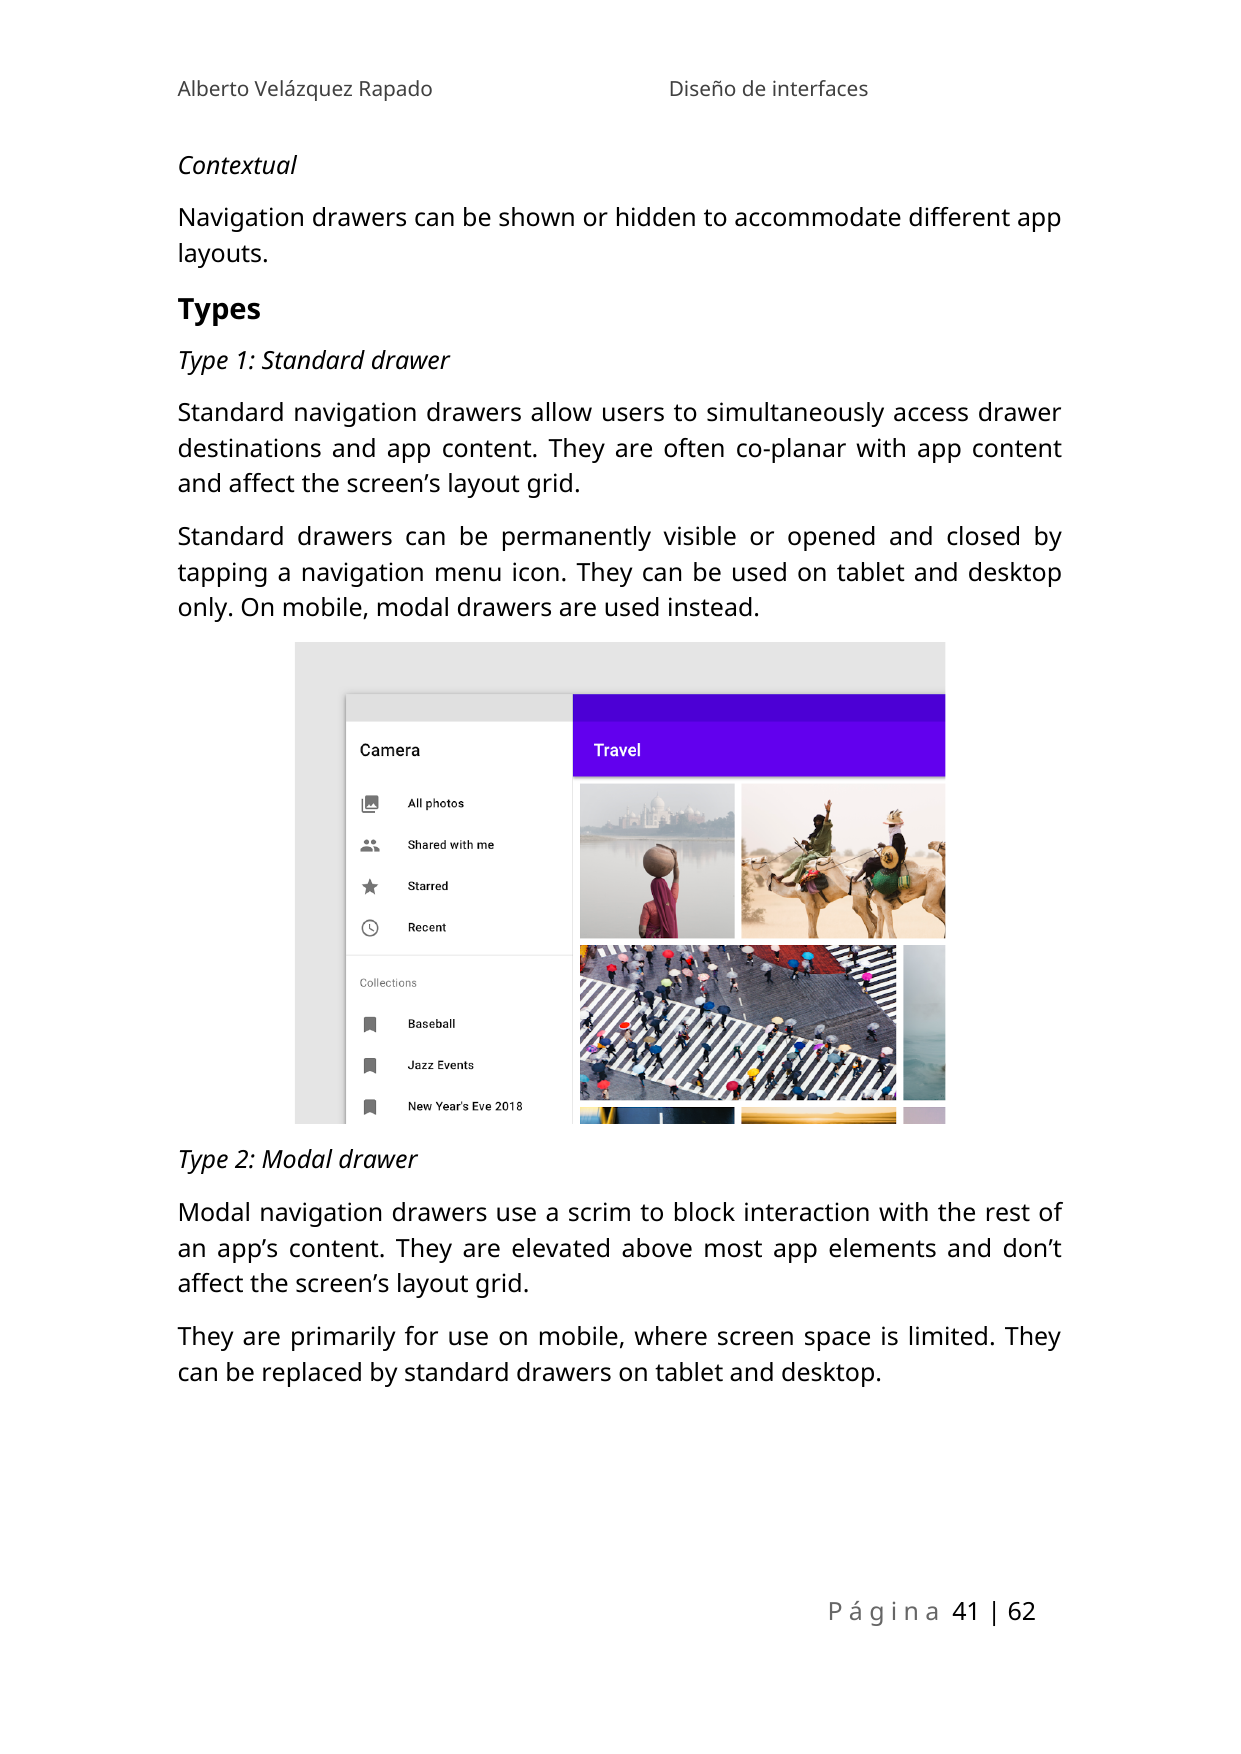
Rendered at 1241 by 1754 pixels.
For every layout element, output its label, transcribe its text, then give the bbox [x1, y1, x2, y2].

text Standard navigation drawers allow users to simultaneously access drawer destinations and app content. They are often co-planar with app content and affect the screen’s layout grid. [177, 395, 1063, 500]
text Standard drawers can be permanently visible or opened and closed by tapping a navigation menu icon. They can be used on tablet and desktop only. On mobile, modal drawers are used instead. [177, 518, 1063, 624]
subtitle Types [177, 288, 1063, 328]
text Type 1: Standard drawer [177, 342, 1063, 376]
text Navigation drawers can be shown or hidden to accommodate different app layouts. [177, 200, 1063, 270]
text They are primarily for use on mobile, where screen space is limited. They can be replaced by standard drawers on tablet and desktop. [177, 1318, 1063, 1388]
picture [294, 642, 946, 1124]
text Type 2: Modal drawer [177, 1142, 1063, 1176]
text Modal navigation drawers use a scrim to block interaction with the rest of an app’s content. They are elevated above most app elements and don’t affect the screen’s layout grid. [177, 1194, 1063, 1300]
text Contextual [177, 148, 1063, 182]
